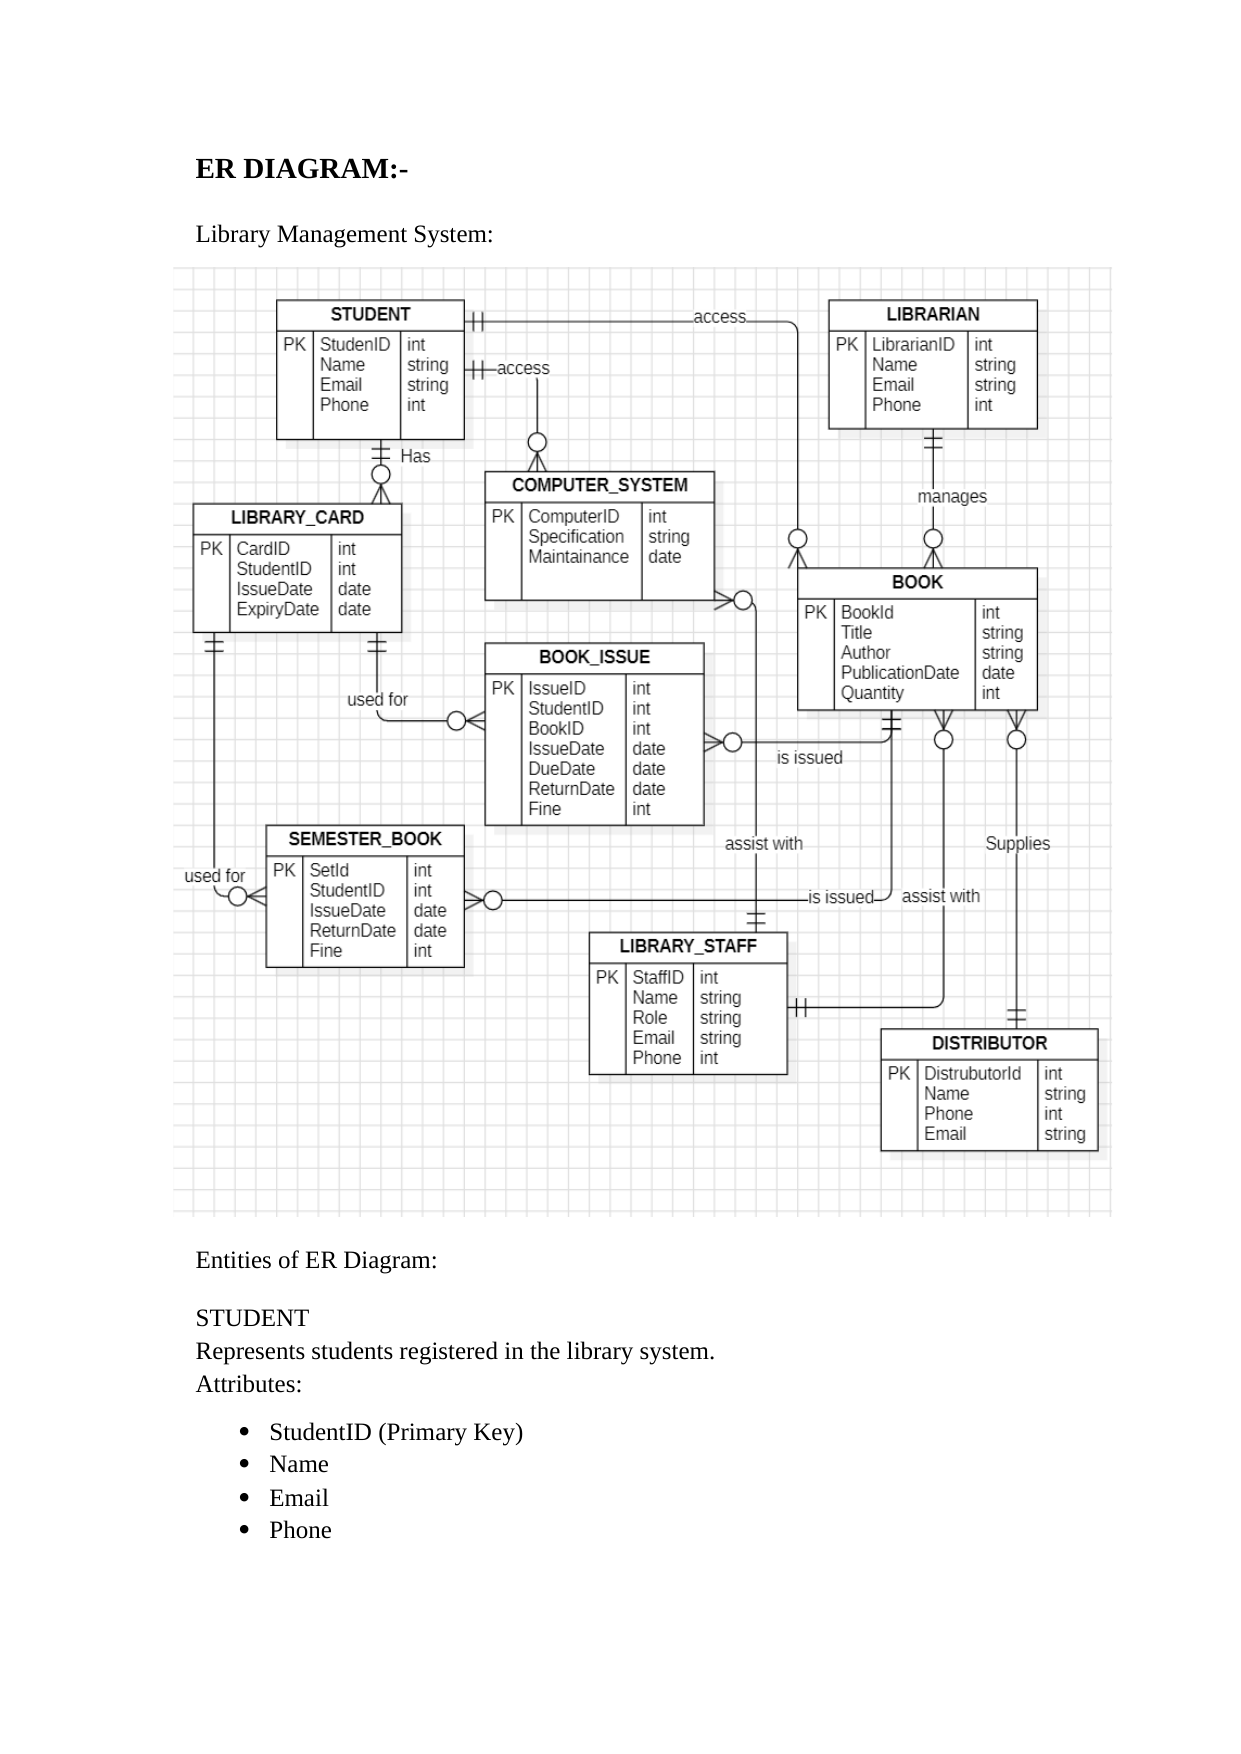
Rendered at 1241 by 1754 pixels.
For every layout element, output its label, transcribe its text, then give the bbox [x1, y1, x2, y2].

list Phone [240, 1516, 1123, 1544]
picture [173, 267, 1113, 1217]
list StudentID (Primary Key) [240, 1417, 1123, 1445]
list Email [240, 1483, 1123, 1511]
text Entities of ER Diagram: [195, 1245, 1123, 1274]
text STUDENT Represents students registered in the library system. Attributes: [195, 1303, 1123, 1398]
text Library Management System: [195, 219, 1123, 247]
list Name [240, 1449, 1123, 1478]
text ER DIAGRAM:- [195, 152, 1123, 185]
